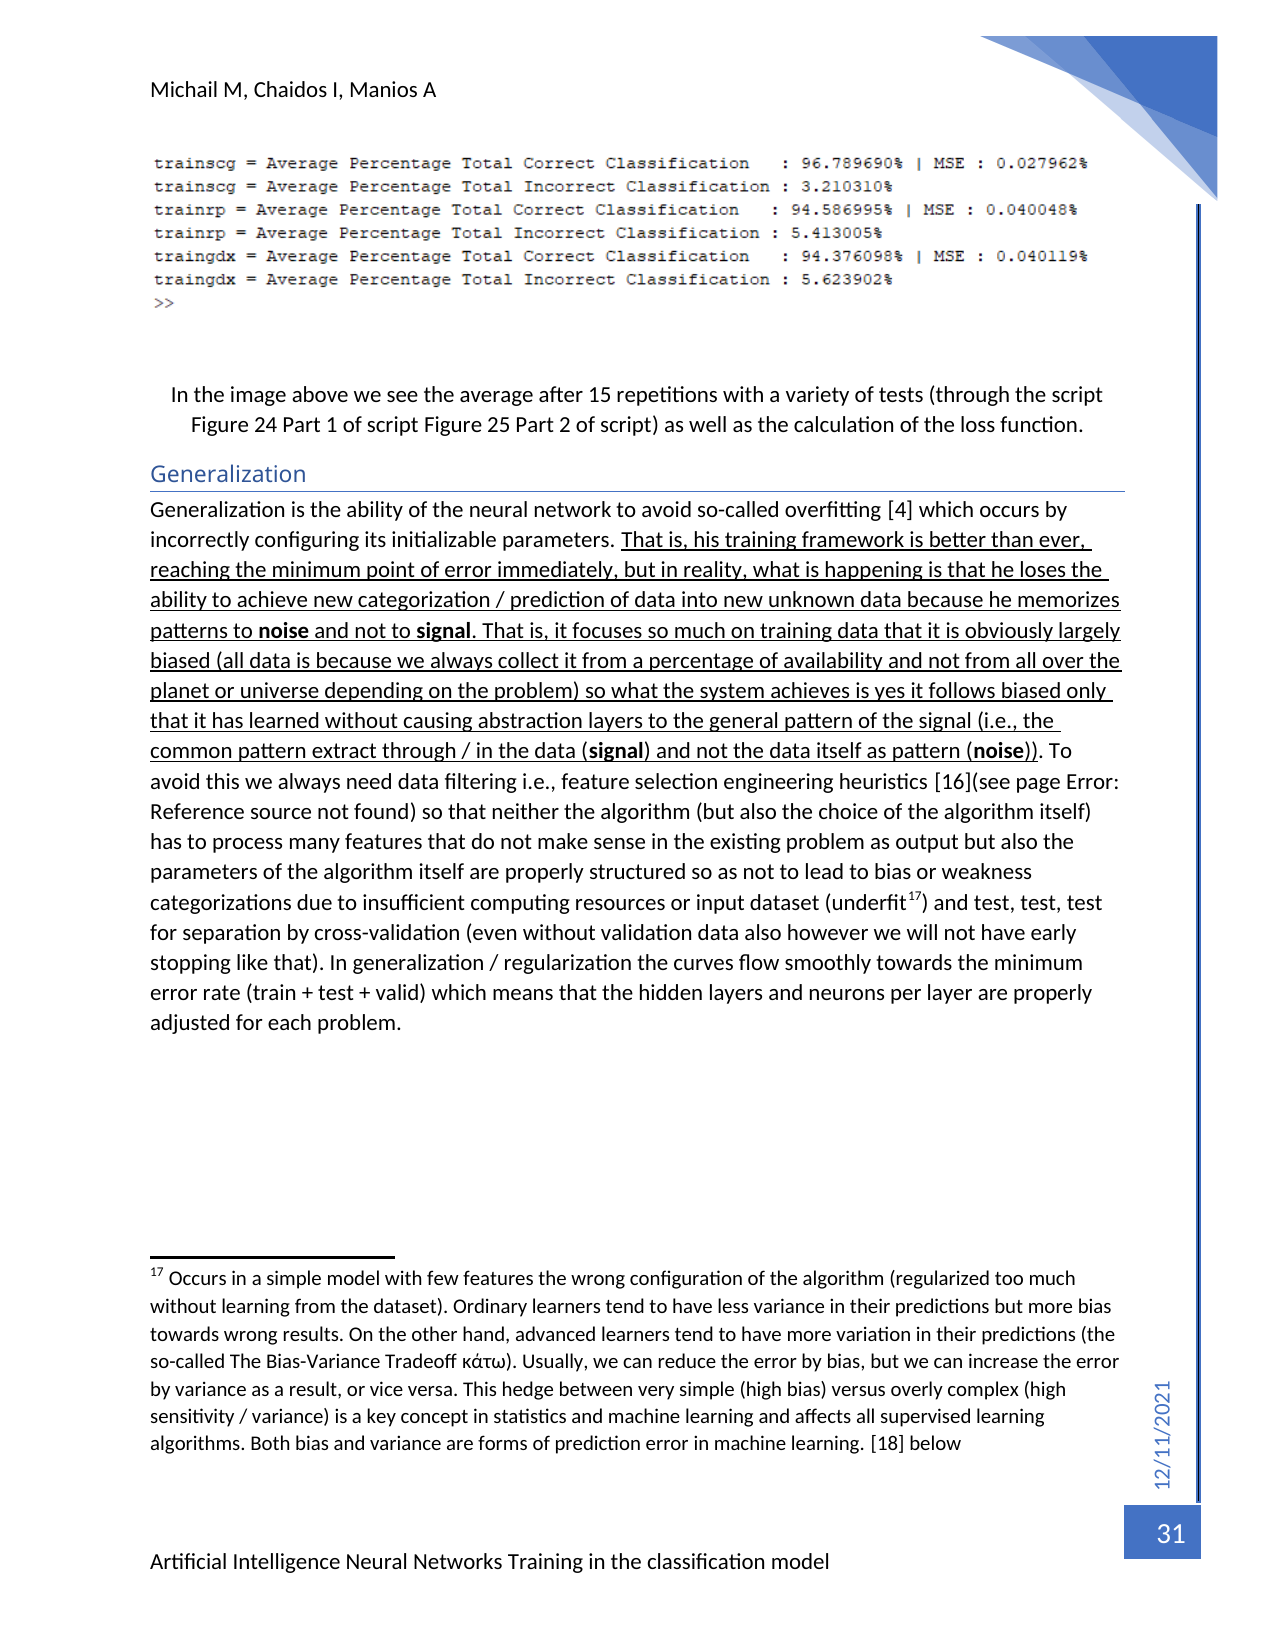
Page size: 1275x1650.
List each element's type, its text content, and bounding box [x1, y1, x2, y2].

subtitle Generalization [150, 457, 1125, 491]
text In the image above we see the average after 15 repetitions with a variety of tests (through the script Figure 24 Part 1 of script Figure 25 Part 2 of script) as well as the calculation of the loss function. [150, 380, 1125, 439]
text Generalization is the ability of the neural network to avoid so-called overfitting which occurs by incorrectly configuring its initializable parameters. That is, his training framework is better than ever, reaching the minimum point of error immediately, but in reality, what is happening is that he loses the ability to achieve new categorization / prediction of data into new unknown data because he memorizes patterns to noise and not to signal. That is, it focuses so much on training data that it is obviously largely biased (all data is because we always collect it from a percentage of availability and not from all over the planet or universe depending on the problem) so what the system achieves is yes it follows biased only that it has learned without causing abstraction layers to the general pattern of the signal (i.e., the common pattern extract through / in the data (signal) and not the data itself as pattern (noise)). To avoid this we always need data filtering i.e., feature selection engineering heuristics (see page 1) so that neither the algorithm (but also the choice of the algorithm itself) has to process many features that do not make sense in the existing problem as output but also the parameters of the algorithm itself are properly structured so as not to lead to bias or weakness categorizations due to insufficient computing resources or input dataset (underfit) and test, test, test for separation by cross-validation (even without validation data also however we will not have early stopping like that). In generalization / regularization the curves flow smoothly towards the minimum error rate (train + test + valid) which means that the hidden layers and neurons per layer are properly adjusted for each problem. [150, 495, 1125, 1036]
picture [150, 36, 1218, 362]
